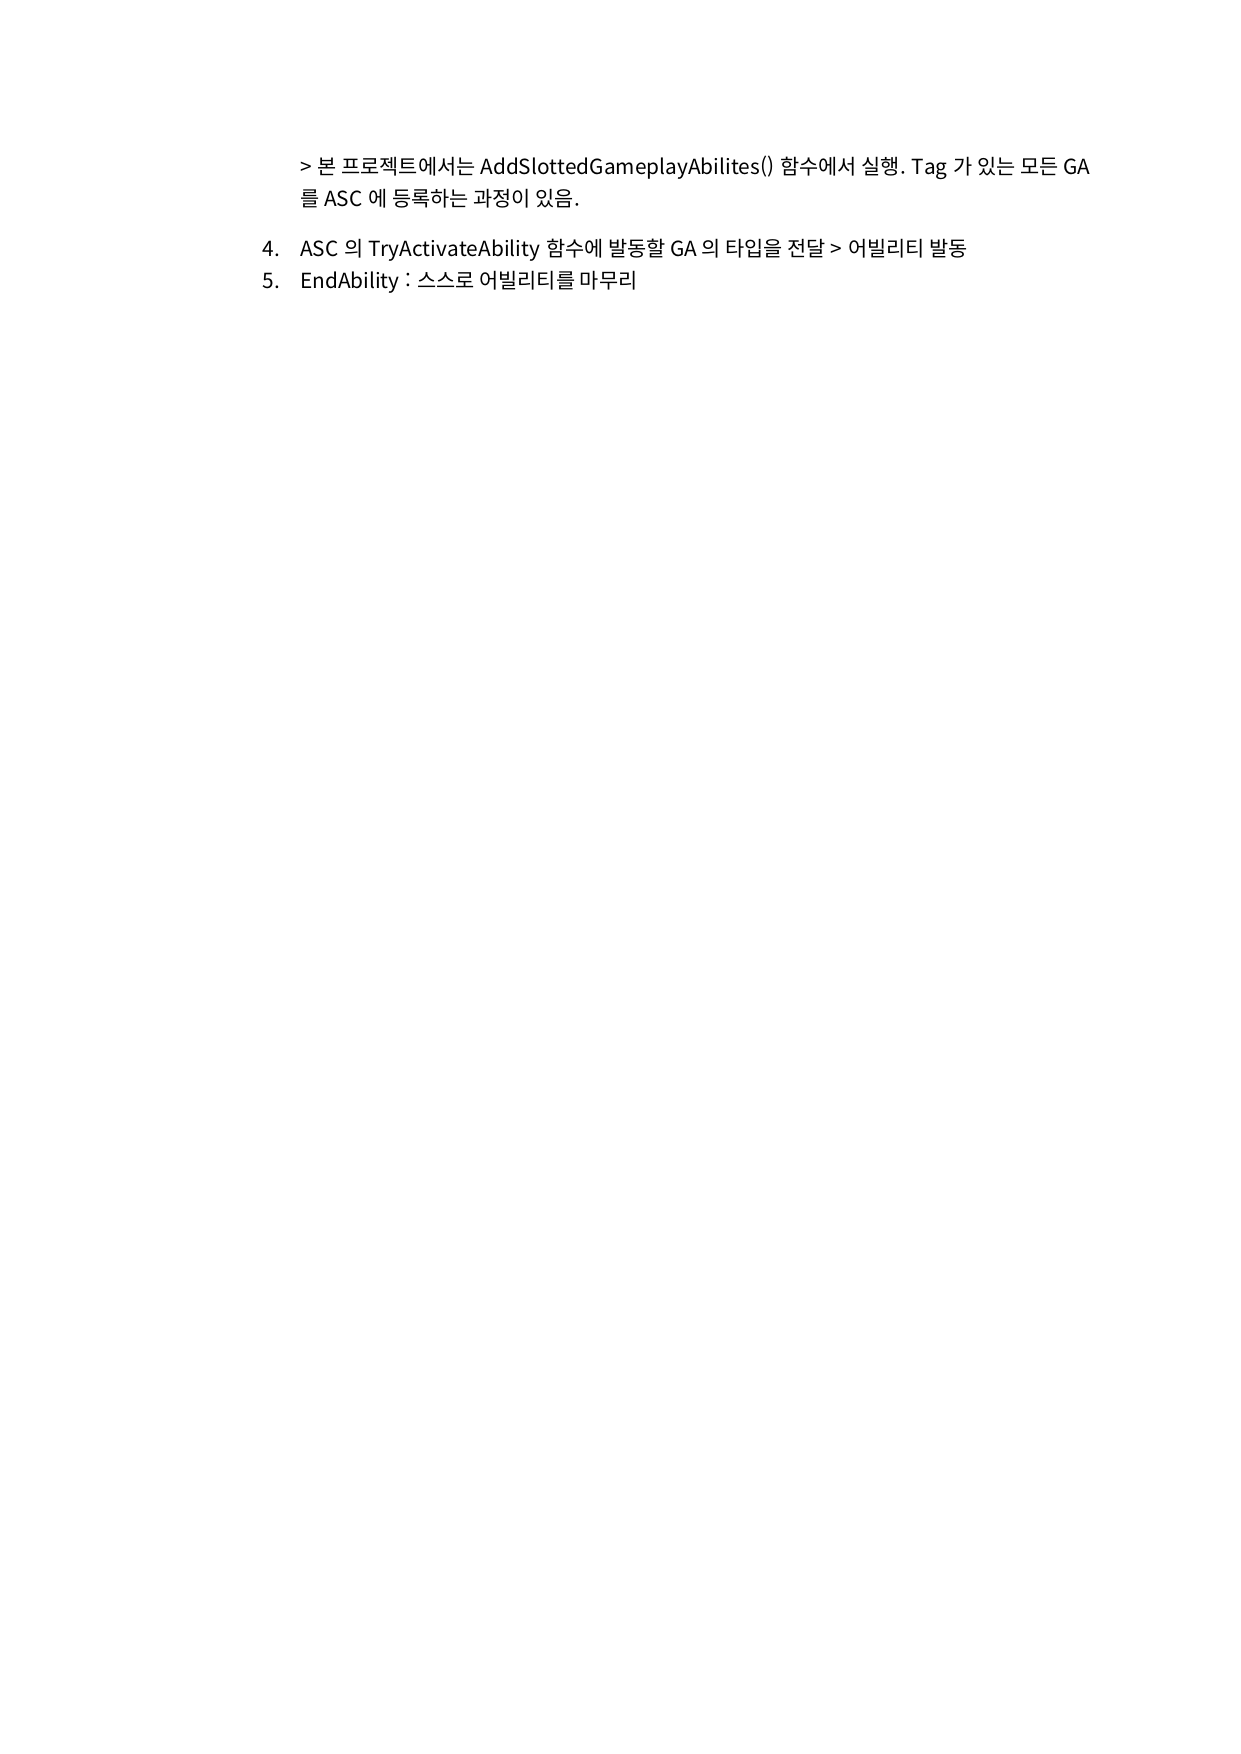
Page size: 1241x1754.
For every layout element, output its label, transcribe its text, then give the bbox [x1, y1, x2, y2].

list EndAbility : 스스로 어빌리티를 마무리 [262, 264, 1090, 295]
text > 본 프로젝트에서는 AddSlottedGameplayAbilites() 함수에서 실행. Tag 가 있는 모든 GA를 ASC 에 등록하는 과정이 있음. [300, 150, 1090, 213]
list ASC 의 TryActivateAbility 함수에 발동할 GA의 타입을 전달 > 어빌리티 발동 [262, 232, 1090, 262]
